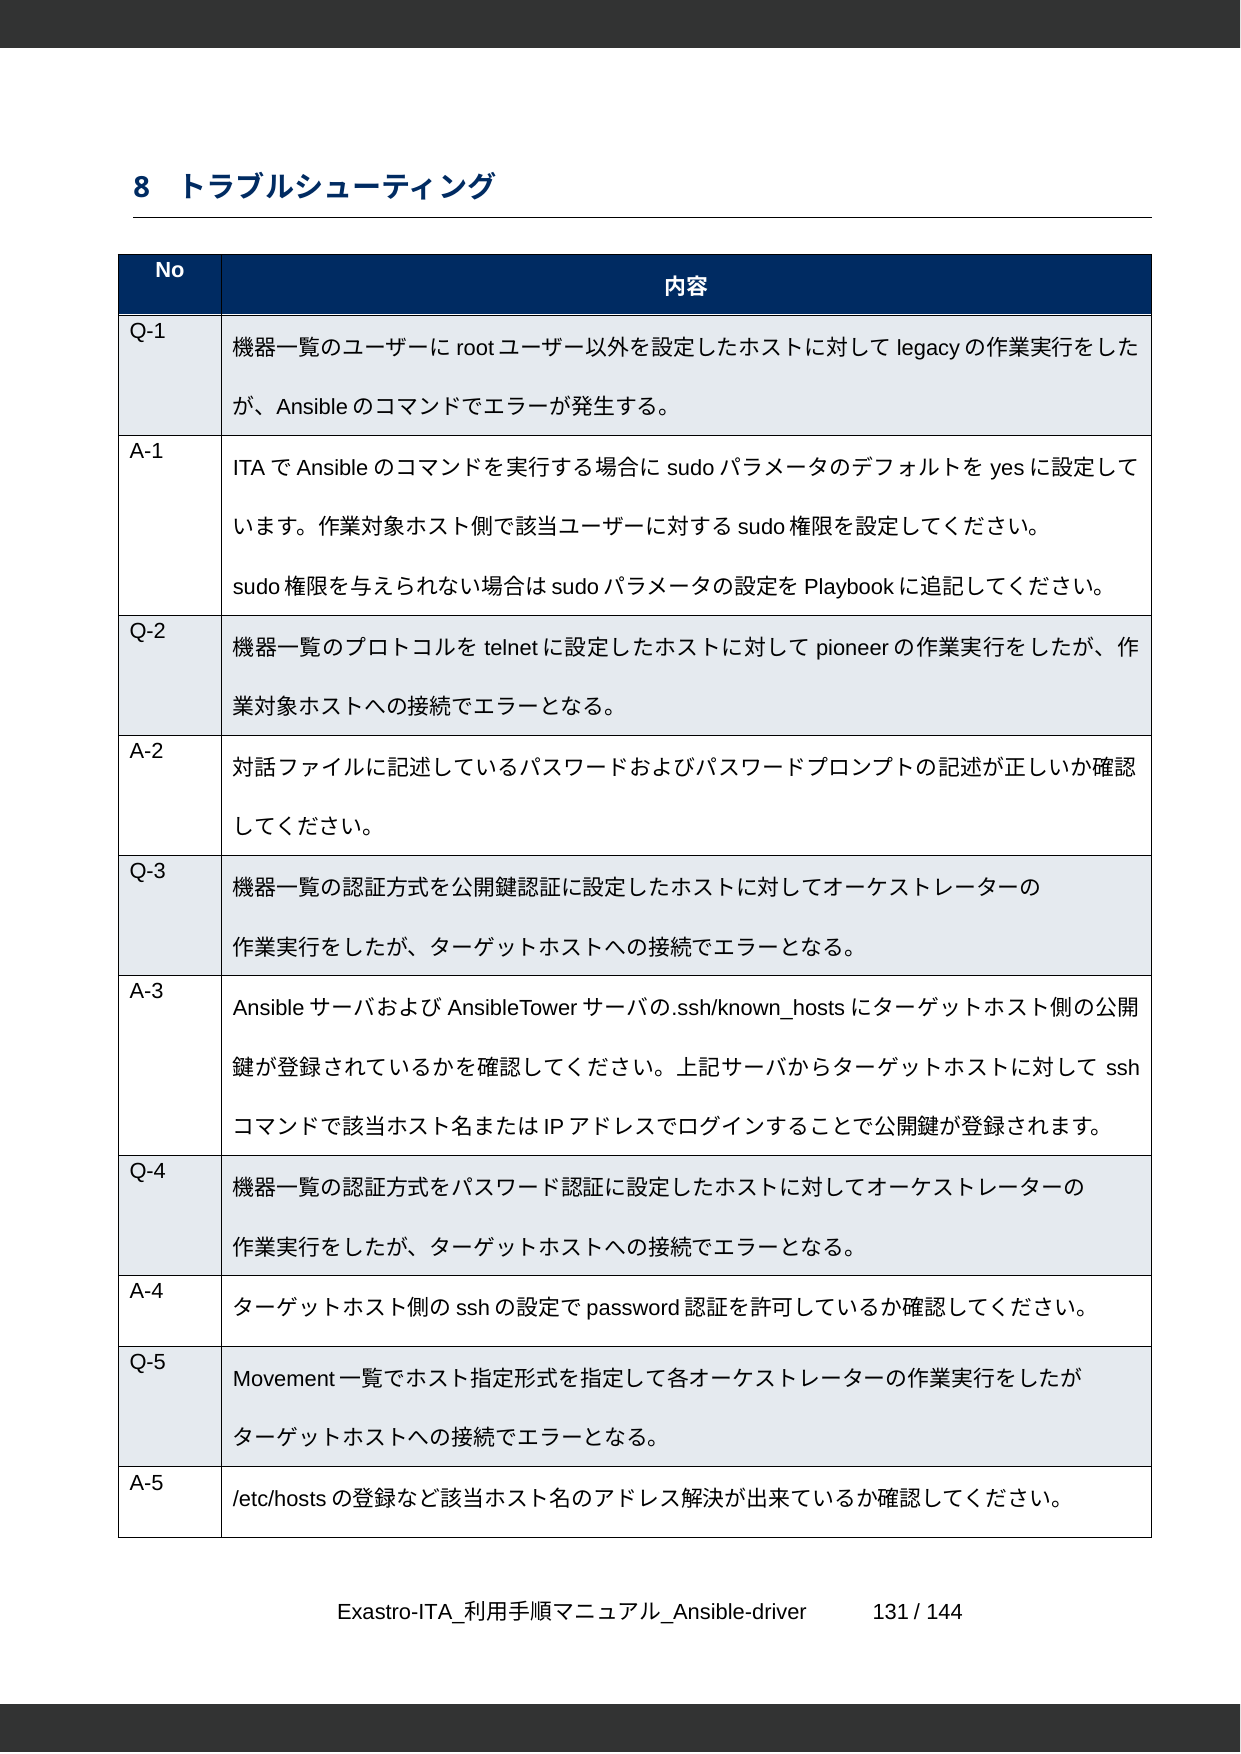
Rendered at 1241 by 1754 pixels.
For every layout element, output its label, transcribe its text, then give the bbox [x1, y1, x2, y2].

table_cell 機器一覧の認証方式を公開鍵認証に設定したホストに対してオーケストレーターの 作業実行をしたが、ターゲットホストへの接続でエラーとなる。 [222, 856, 1151, 975]
table_cell A-4 [119, 1276, 221, 1346]
table_cell ターゲットホスト側のsshの設定でpassword認証を許可しているか確認してください。 [222, 1276, 1151, 1346]
table_cell A-1 [119, 436, 221, 614]
table_cell Q-3 [119, 856, 221, 975]
picture [0, 1704, 1241, 1752]
table_cell 機器一覧のプロトコルをtelnetに設定したホストに対してpioneerの作業実行をしたが、作業対象ホストへの接続でエラーとなる。 [222, 616, 1151, 735]
table_cell 機器一覧のユーザーにrootユーザー以外を設定したホストに対してlegacyの作業実行をしたが、Ansibleのコマンドでエラーが発生する。 [222, 316, 1151, 435]
table_header No [119, 255, 221, 314]
table_cell A-5 [119, 1467, 221, 1537]
table_header 内容 [222, 255, 1151, 314]
table_cell Q-5 [119, 1347, 221, 1466]
table_cell AnsibleサーバおよびAnsibleTowerサーバの.ssh/known_hostsにターゲットホスト側の公開鍵が登録されているかを確認してください。上記サーバからターゲットホストに対してsshコマンドで該当ホスト名またはIPアドレスでログインすることで公開鍵が登録されます。 [222, 976, 1151, 1155]
table_cell ITAでAnsibleのコマンドを実行する場合にsudoパラメータのデフォルトをyesに設定しています。作業対象ホスト側で該当ユーザーに対するsudo権限を設定してください。 sudo権限を与えられない場合はsudoパラメータの設定をPlaybookに追記してください。 [222, 436, 1151, 614]
table_cell A-2 [119, 736, 221, 855]
table_cell Q-2 [119, 616, 221, 735]
table_cell 対話ファイルに記述しているパスワードおよびパスワードプロンプトの記述が正しいか確認してください。 [222, 736, 1151, 855]
subtitle トラブルシューティング [133, 155, 1152, 217]
table_cell Q-4 [119, 1156, 221, 1275]
table_cell Q-1 [119, 316, 221, 435]
picture [0, 0, 1241, 48]
table_cell 機器一覧の認証方式をパスワード認証に設定したホストに対してオーケストレーターの 作業実行をしたが、ターゲットホストへの接続でエラーとなる。 [222, 1156, 1151, 1275]
table_cell A-3 [119, 976, 221, 1155]
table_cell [222, 1467, 1151, 1537]
table_cell Movement一覧でホスト指定形式を指定して各オーケストレーターの作業実行をしたが ターゲットホストへの接続でエラーとなる。 [222, 1347, 1151, 1466]
